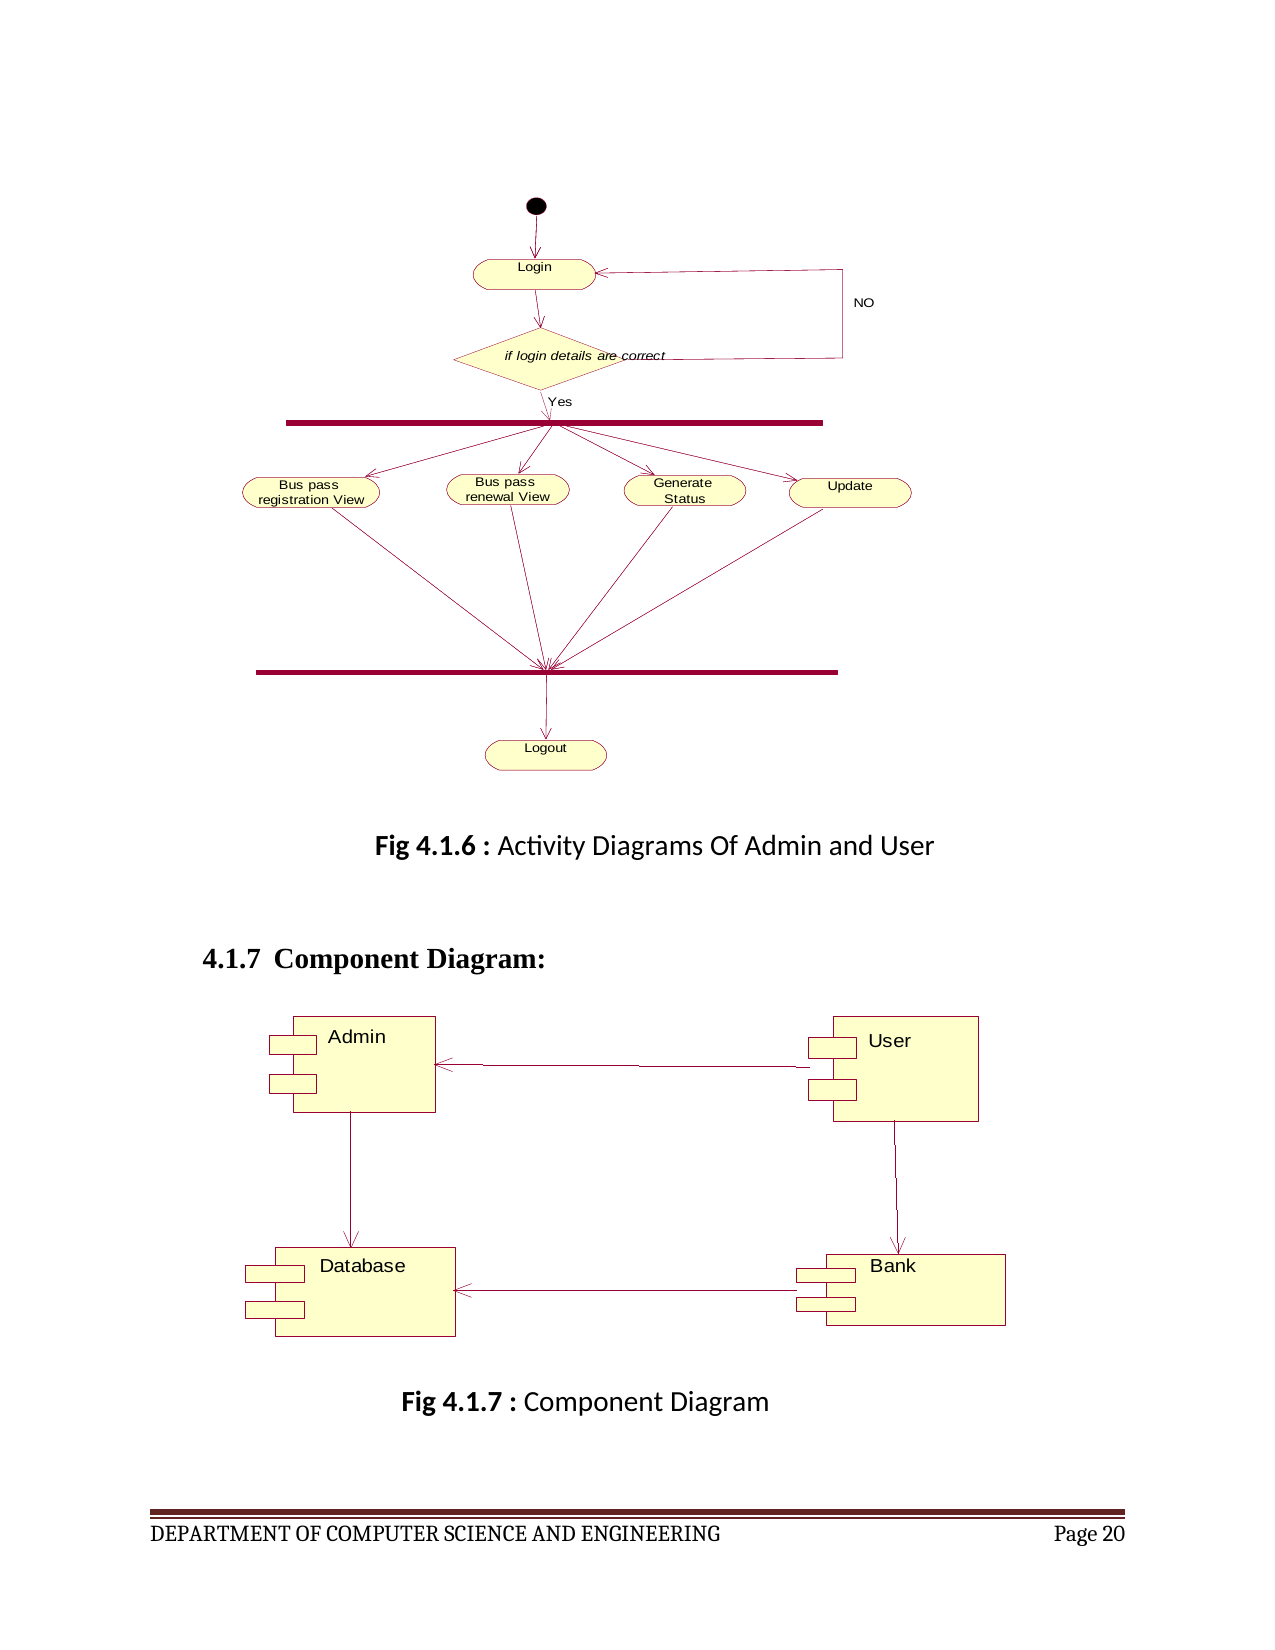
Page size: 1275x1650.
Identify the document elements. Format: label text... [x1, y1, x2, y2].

text Fig 4.1.6 : Activity Diagrams Of Admin and User [202, 827, 1050, 862]
text Fig 4.1.7 : Component Diagram [202, 1383, 1050, 1419]
text 4.1.7 Component Diagram: [202, 941, 1050, 975]
